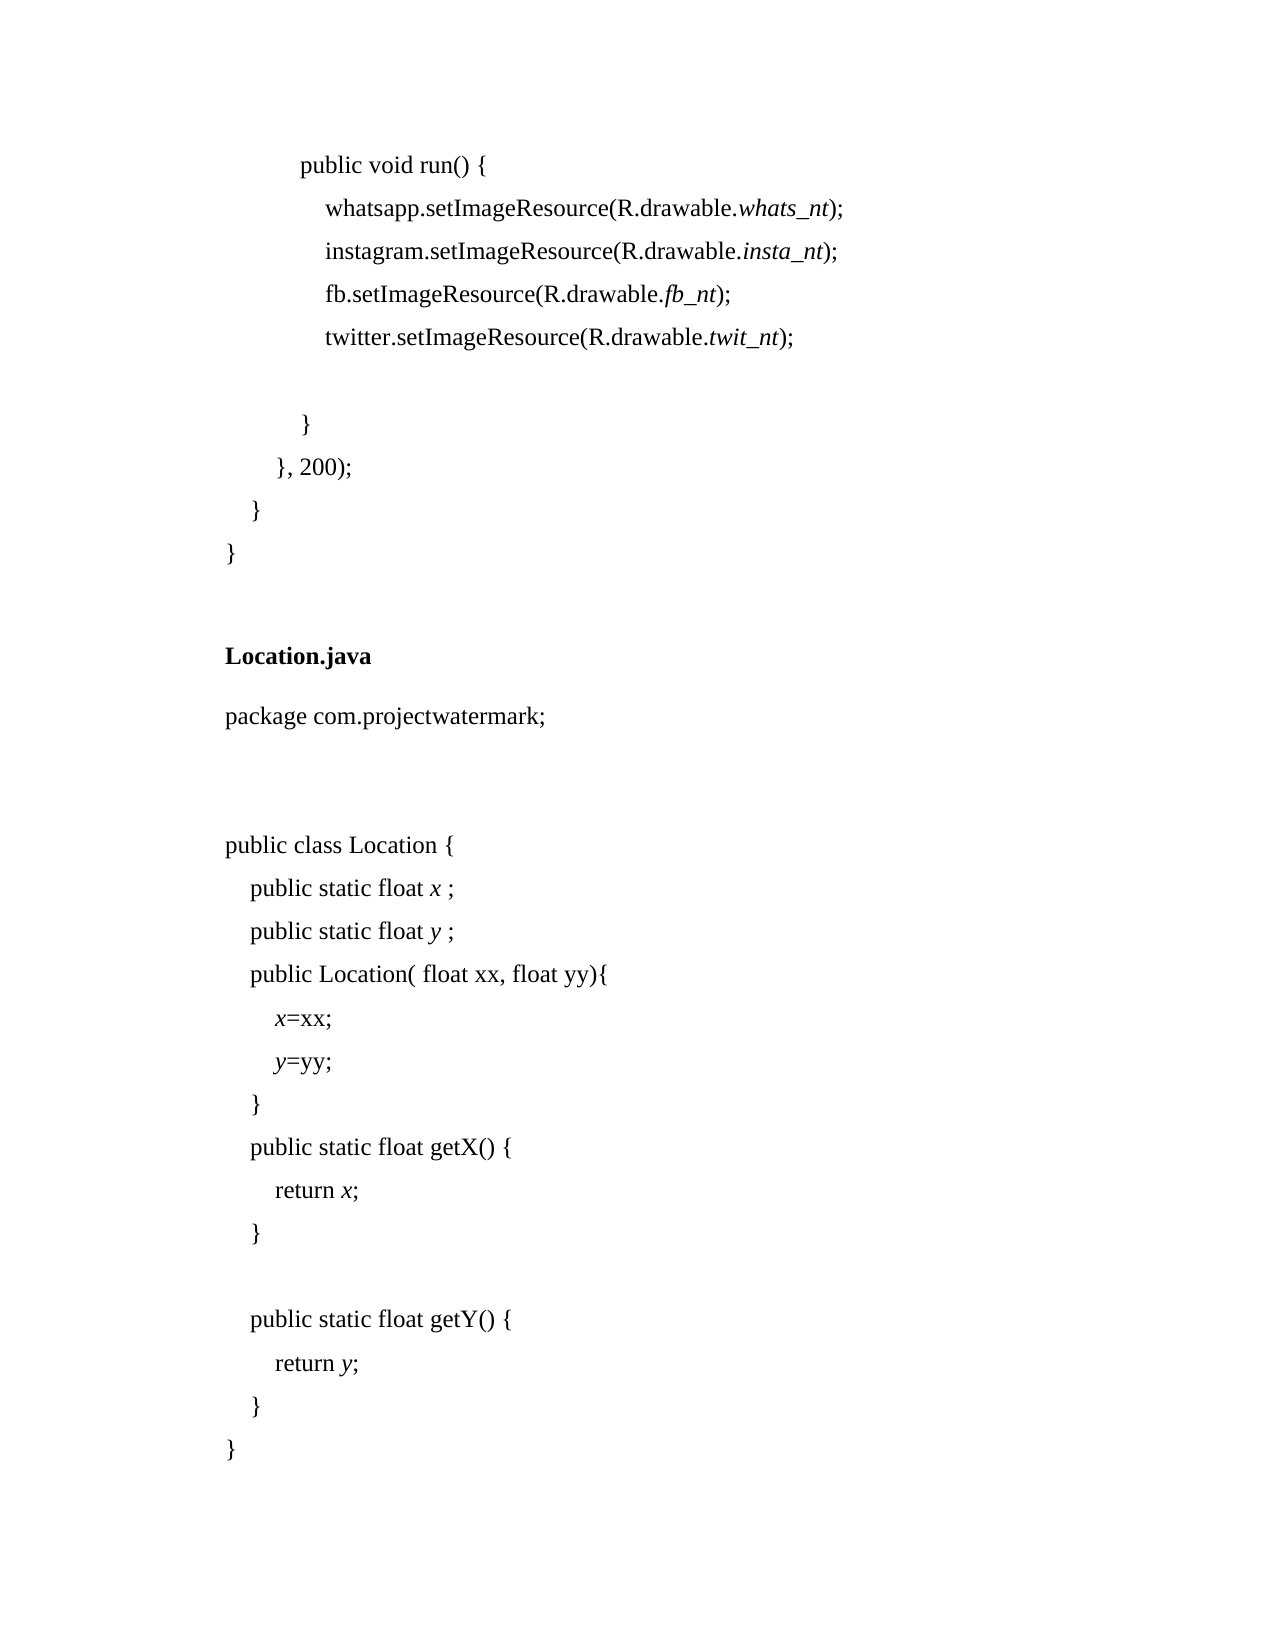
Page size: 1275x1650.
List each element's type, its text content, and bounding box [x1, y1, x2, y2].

text Location.java [225, 641, 1125, 670]
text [225, 150, 1125, 567]
text public class Location { public static float x ; public static float y ; public Location( float xx, float yy){ x=xx; y=yy; } public static float getX() { return x; } public static float getY() { return y; } } [225, 787, 1125, 1463]
text package com.projectwatermark; [225, 701, 1125, 729]
